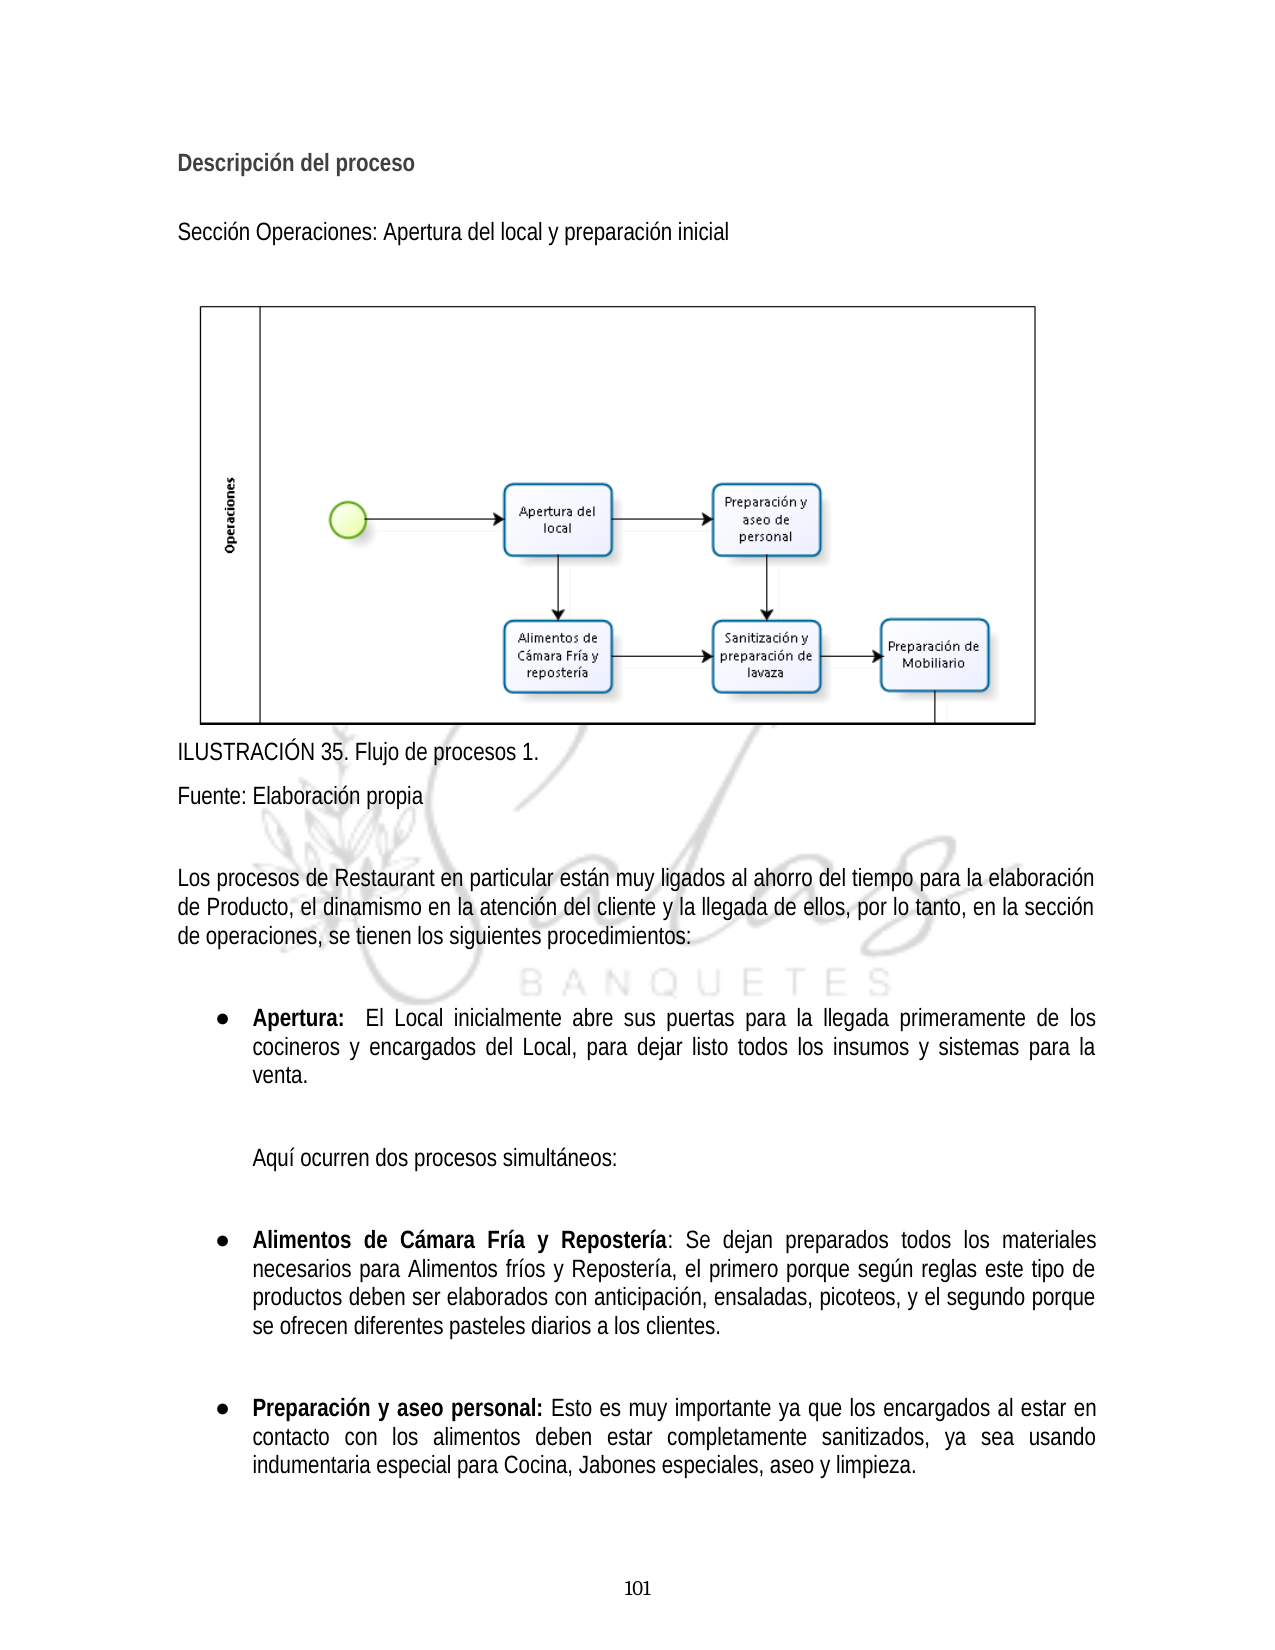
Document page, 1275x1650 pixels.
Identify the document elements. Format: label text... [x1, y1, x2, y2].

subtitle Descripción del proceso [177, 148, 1098, 176]
picture [194, 299, 1081, 725]
text ILUSTRACIÓN 35. Flujo de procesos 1. [177, 737, 1098, 766]
text Aquí ocurren dos procesos simultáneos: [252, 1143, 1098, 1171]
list Alimentos de Cámara Fría y Repostería: Se dejan preparados todos los materiales necesarios para Alimentos fríos y Repostería, el primero porque según reglas este tipo de productos deben ser elaborados con anticipación, ensaladas, picoteos, y el segundo porque se ofrecen diferentes pasteles diarios a los clientes. [215, 1225, 1098, 1339]
text Fuente: Elaboración propia [177, 781, 1098, 810]
list Apertura: El Local inicialmente abre sus puertas para la llegada primeramente de los cocineros y encargados del Local, para dejar listo todos los insumos y sistemas para la venta. [215, 1003, 1098, 1089]
text Los procesos de Restaurant en particular están muy ligados al ahorro del tiempo para la elaboración de Producto, el dinamismo en la atención del cliente y la llegada de ellos, por lo tanto, en la sección de operaciones, se tienen los siguientes procedimientos: [177, 863, 1098, 949]
list Preparación y aseo personal: Esto es muy importante ya que los encargados al estar en contacto con los alimentos deben estar completamente sanitizados, ya sea usando indumentaria especial para Cocina, Jabones especiales, aseo y limpieza. [215, 1393, 1098, 1479]
text Sección Operaciones: Apertura del local y preparación inicial [177, 217, 1098, 246]
